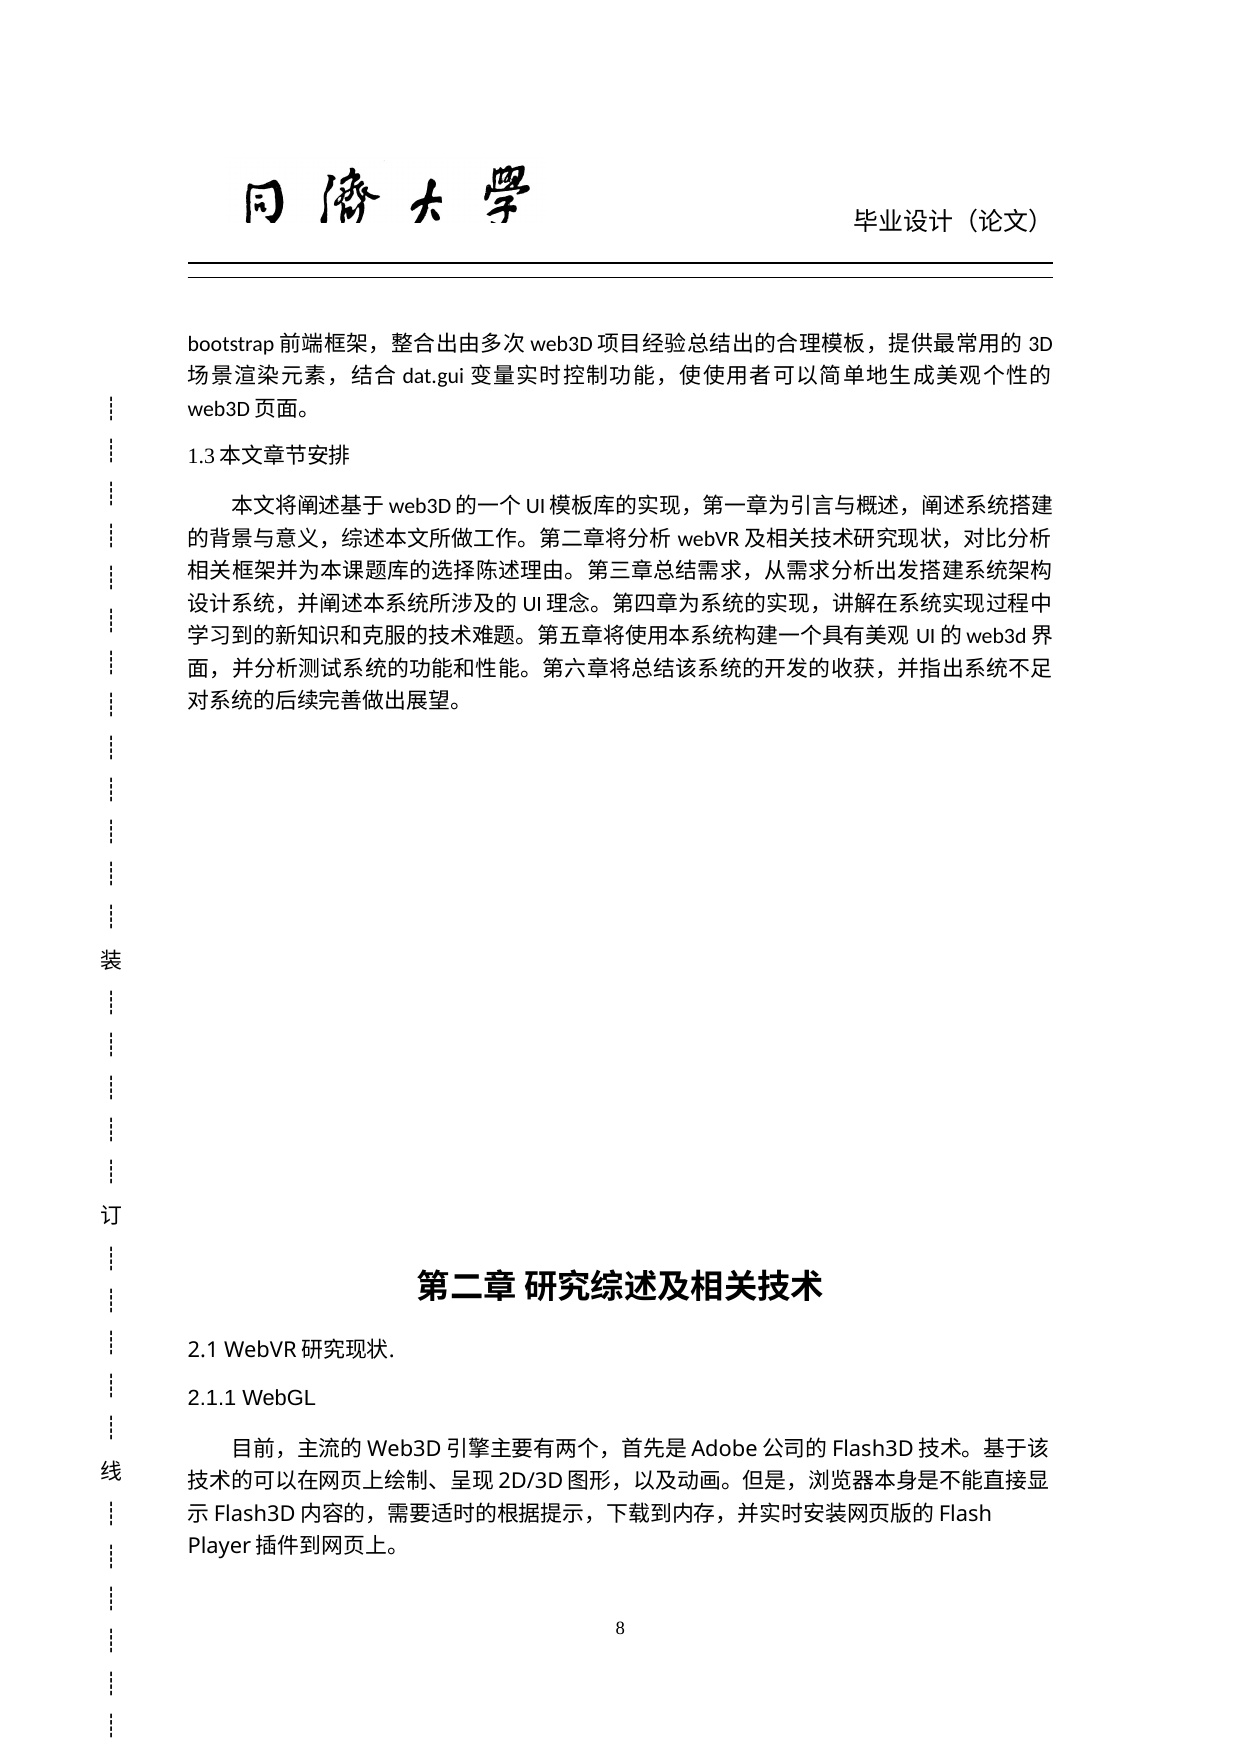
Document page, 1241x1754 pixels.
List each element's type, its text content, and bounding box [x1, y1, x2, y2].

picture [224, 157, 548, 223]
subtitle 第二章 研究综述及相关技术 [187, 1252, 1053, 1317]
text 本文将阐述基于web3D的一个UI模板库的实现，第一章为引言与概述，阐述系统搭建的背景与意义，综述本文所做工作。第二章将分析webVR及相关技术研究现状，对比分析相关框架并为本课题库的选择陈述理由。第三章总结需求，从需求分析出发搭建系统架构，设计系统，并阐述本系统所涉及的UI理念。第四章为系统的实现，讲解在系统实现过程中学习到的新知识和克服的技术难题。第五章将使用本系统构建一个具有美观UI的web3d界面，并分析测试系统的功能和性能。第六章将总结该系统的开发的收获，并指出系统不足，对系统的后续完善做出展望。 [187, 488, 1053, 715]
subtitle 2.1.1 WebGL [187, 1382, 1053, 1414]
subtitle 2.1 WebVR研究现状. [187, 1333, 1053, 1365]
text 目前，主流的Web3D引擎主要有两个，首先是Adobe公司的Flash3D技术。基于该技术的可以在网页上绘制、呈现2D/3D图形，以及动画。但是，浏览器本身是不能直接显示Flash3D内容的，需要适时的根据提示，下载到内存，并实时安装网页版的Flash Player插件到网页上。 [187, 1430, 1053, 1560]
subtitle 1.3本文章节安排 [187, 439, 1053, 472]
